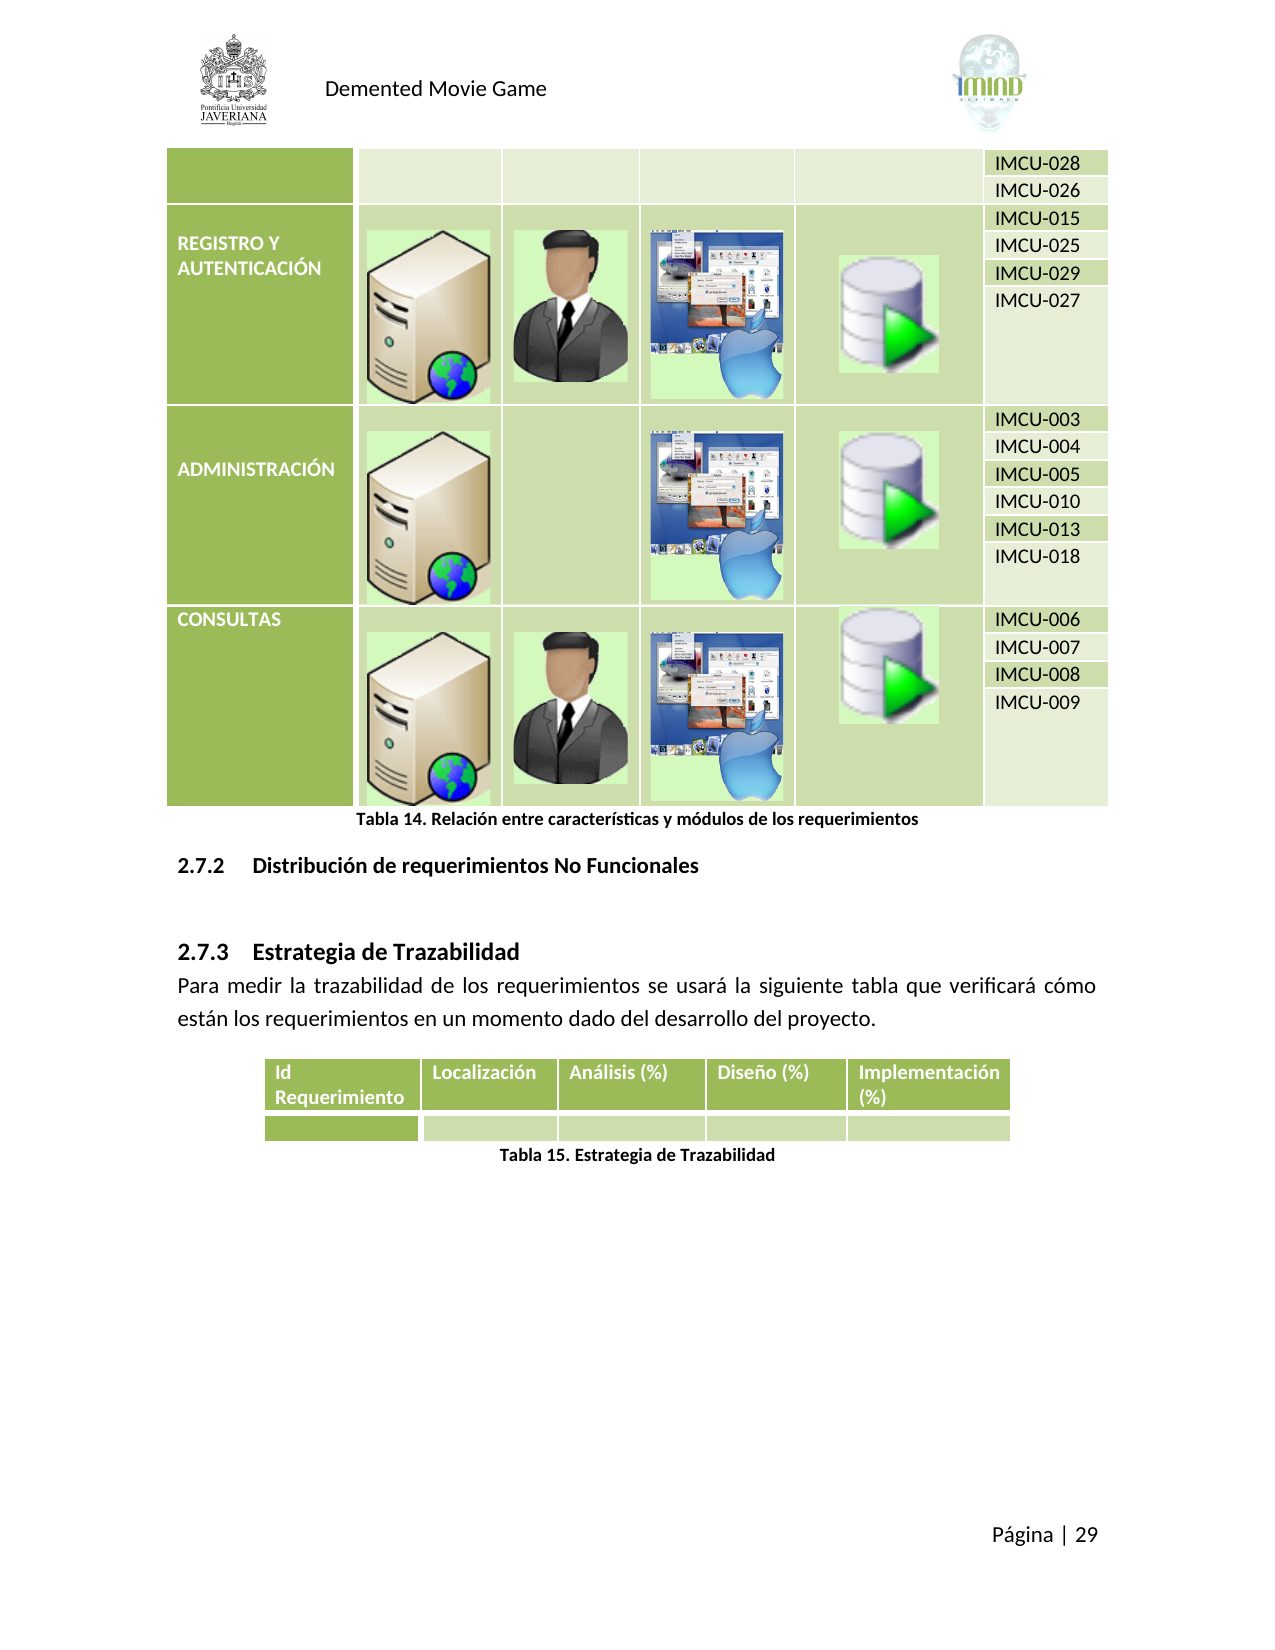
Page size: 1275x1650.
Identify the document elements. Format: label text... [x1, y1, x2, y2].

table_cell IMCU-003 [985, 406, 1108, 431]
table_cell IMCU-013 [985, 516, 1108, 541]
table_cell [503, 406, 639, 604]
picture [839, 431, 939, 549]
table_cell [559, 1116, 705, 1141]
table_cell [796, 607, 983, 806]
table_cell [359, 607, 501, 806]
table_cell IMCU-018 [985, 543, 1108, 604]
picture [839, 606, 939, 724]
text Tabla 14. Relación entre características y módulos de los requerimientos [177, 808, 1098, 831]
table_header Diseño (%) [707, 1059, 846, 1110]
text Para medir la trazabilidad de los requerimientos se usará la siguiente tabla que verificará cómo están los requerimientos en un momento dado del desarrollo del proyecto. [177, 972, 1098, 1032]
picture [367, 230, 491, 404]
table_header Análisis (%) [559, 1059, 705, 1110]
picture [839, 255, 939, 373]
table_cell IMCU-028 [985, 150, 1108, 175]
picture [513, 632, 628, 784]
table_cell [265, 1116, 418, 1141]
picture [650, 230, 784, 399]
picture [200, 34, 267, 126]
picture [513, 230, 628, 382]
table_cell IMCU-025 [985, 232, 1108, 258]
table_cell [848, 1116, 1010, 1141]
table_cell IMCU-027 [985, 287, 1108, 404]
table_cell [641, 205, 794, 404]
table_cell [796, 205, 983, 404]
table_cell IMCU-009 [985, 689, 1108, 806]
table_cell [796, 406, 983, 604]
table_cell ADMINISTRACIÓN [167, 406, 353, 604]
subtitle Distribución de requerimientos No Funcionales [177, 851, 1098, 879]
table_cell IMCU-015 [985, 205, 1108, 230]
table_cell IMCU-026 [984, 177, 1108, 203]
table_cell IMCU-007 [985, 634, 1108, 659]
table_cell IMCU-029 [985, 260, 1108, 285]
subtitle Estrategia de Trazabilidad [177, 937, 1098, 967]
picture [951, 34, 1033, 138]
table_cell IMCU-004 [985, 433, 1108, 459]
table_cell IMCU-005 [985, 461, 1108, 486]
table_cell IMCU-008 [985, 662, 1108, 687]
table_cell [641, 607, 794, 806]
table_cell [424, 1116, 557, 1141]
picture [367, 431, 491, 605]
table_header Localización [422, 1059, 557, 1110]
table_cell [503, 205, 639, 404]
table_cell REGISTRO Y AUTENTICACIÓN [167, 205, 353, 404]
table_cell IMCU-010 [985, 488, 1108, 514]
table_cell IMCU-006 [985, 607, 1108, 632]
table_cell CONSULTAS [167, 607, 353, 806]
picture [650, 431, 784, 600]
table_header Id Requerimiento [265, 1059, 420, 1110]
table_cell [359, 205, 501, 404]
picture [367, 632, 491, 806]
text Tabla 15. Estrategia de Trazabilidad [177, 1143, 1098, 1166]
picture [650, 632, 784, 801]
table_cell [641, 406, 794, 604]
table_header Implementación (%) [848, 1059, 1010, 1110]
table_cell [359, 406, 501, 604]
table_cell [503, 607, 639, 806]
table_cell [707, 1116, 846, 1141]
